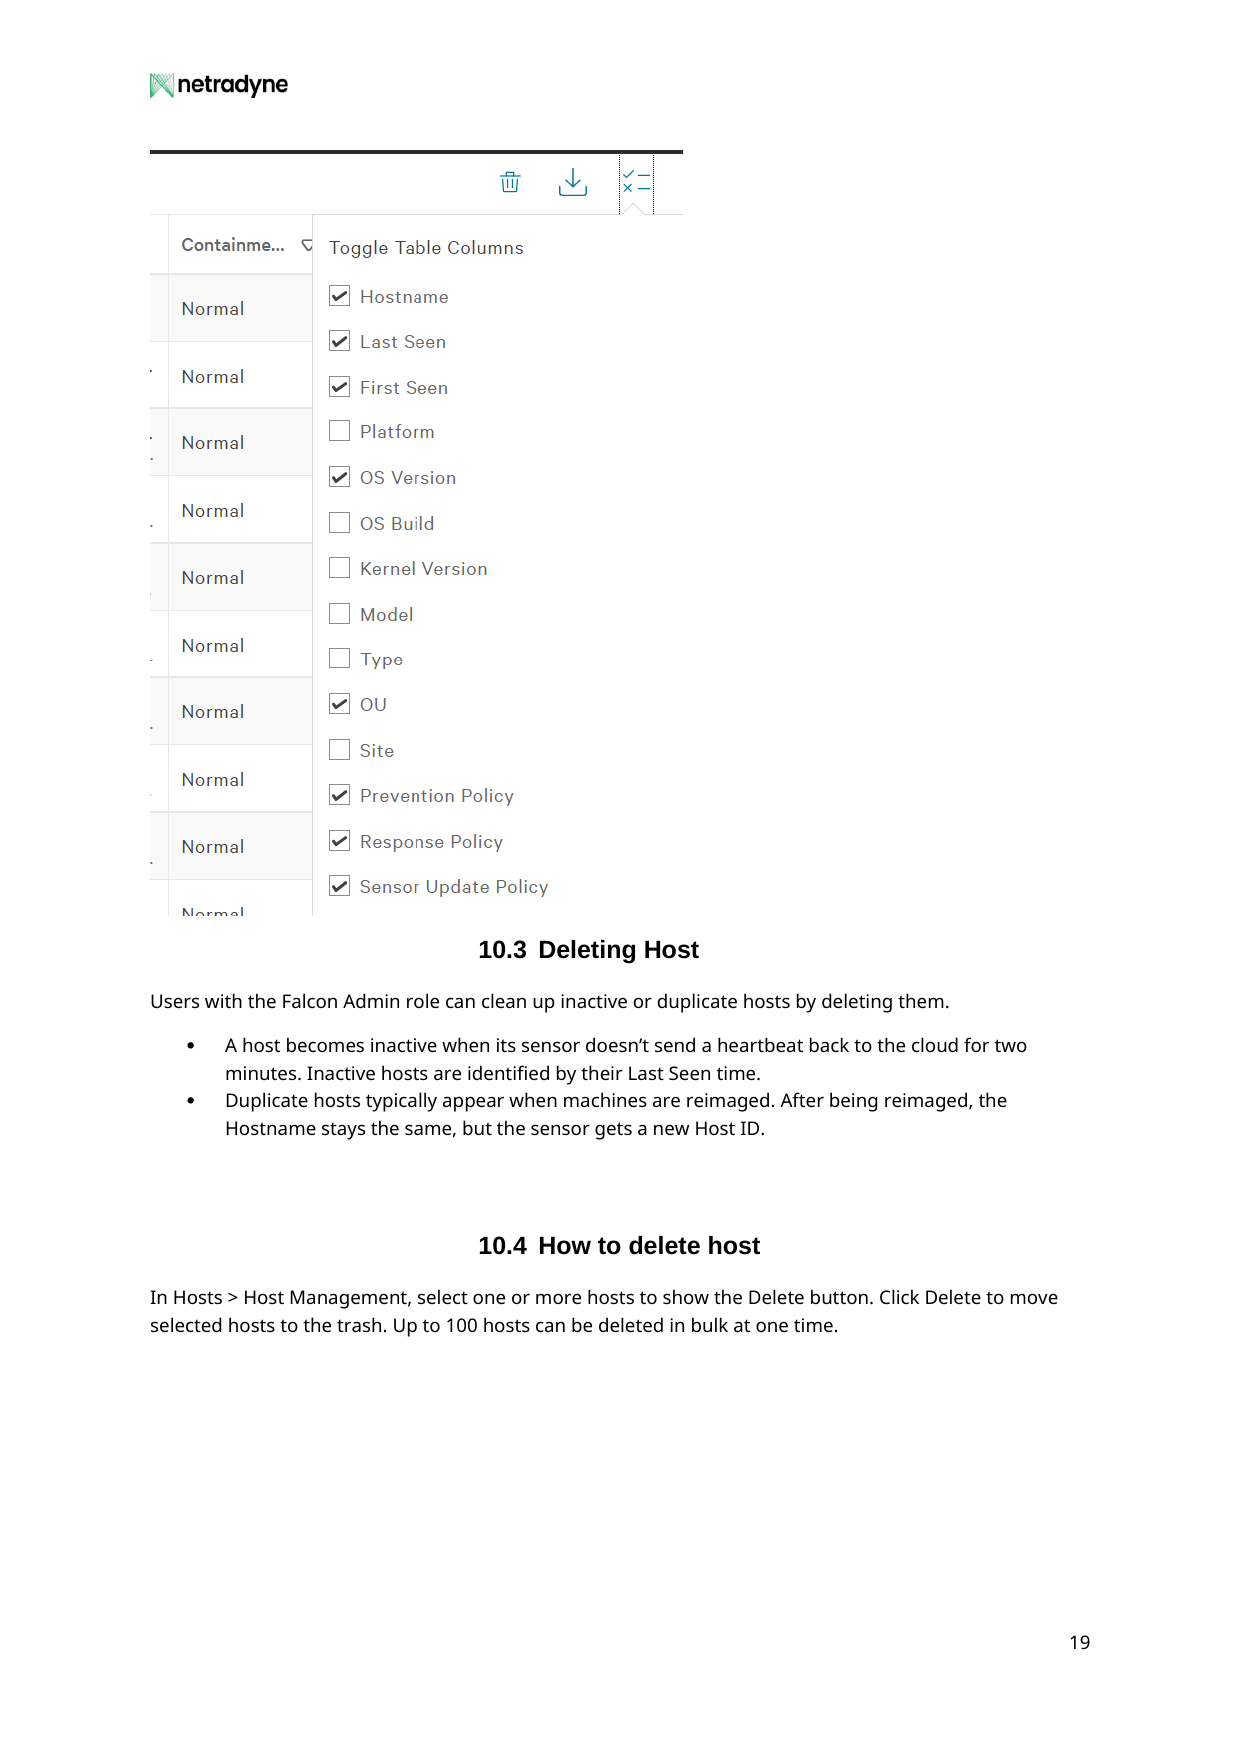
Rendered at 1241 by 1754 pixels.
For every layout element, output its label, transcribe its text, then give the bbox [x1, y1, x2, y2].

list Duplicate hosts typically appear when machines are reimaged. After being reimaged, the Hostname stays the same, but the sensor gets a new Host ID. [187, 1087, 1090, 1168]
text In Hosts > Host Management, select one or more hosts to show the Delete button. Click Delete to move selected hosts to the trash. Up to 100 hosts can be deleted in bulk at one time. [150, 1284, 1090, 1338]
text Users with the Falcon Admin role can clean up inactive or duplicate hosts by deleting them. [150, 988, 1090, 1014]
list A host becomes inactive when its sensor doesn’t send a heartbeat back to the cloud for two minutes. Inactive hosts are identified by their Last Seen time. [187, 1032, 1090, 1086]
subtitle Deleting Host [478, 934, 1090, 963]
subtitle How to delete host [478, 1231, 1090, 1259]
picture [150, 73, 288, 98]
picture [150, 150, 684, 916]
